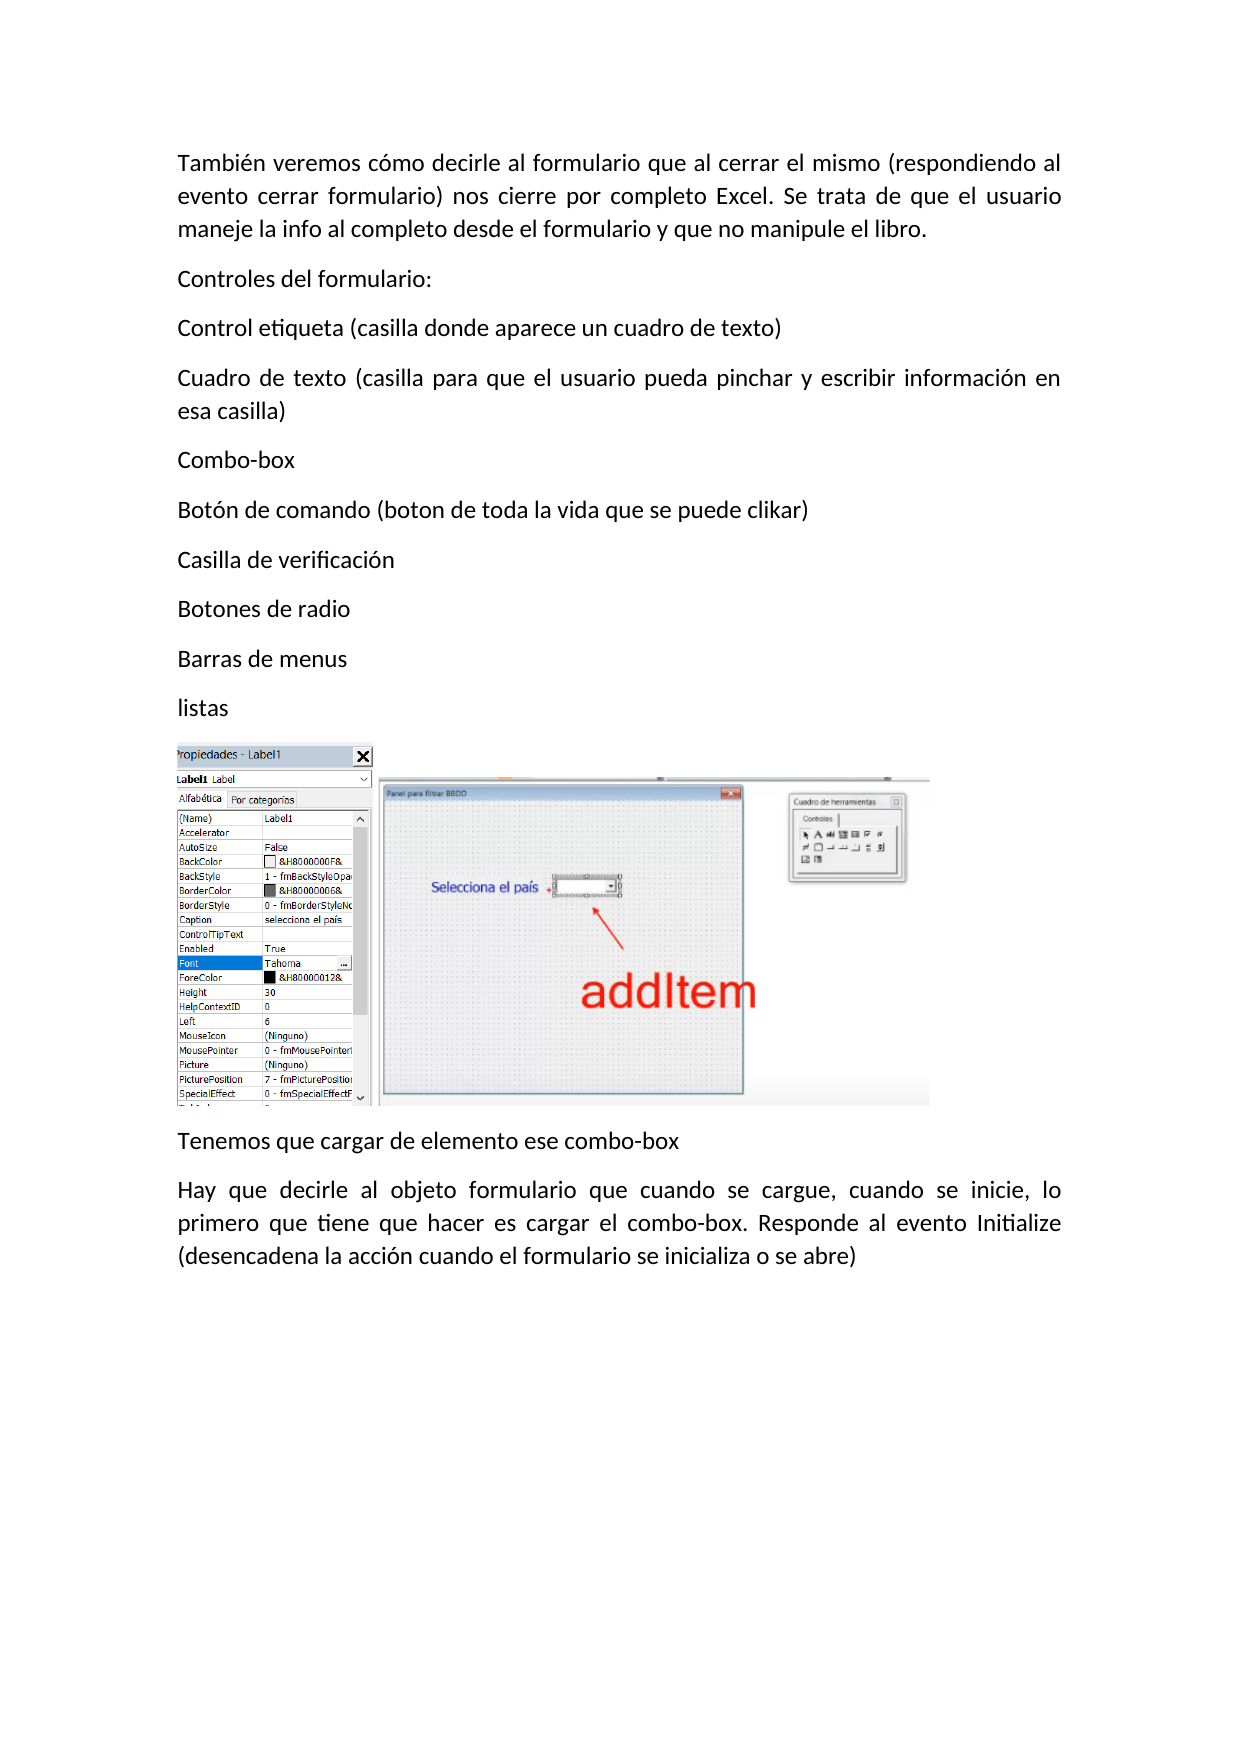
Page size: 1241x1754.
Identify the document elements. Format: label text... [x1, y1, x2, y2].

picture [177, 742, 374, 1106]
picture [378, 777, 930, 1106]
text Tenemos que cargar de elemento ese combo-box [177, 1125, 1063, 1155]
text listas [177, 693, 1063, 723]
text Control etiqueta (casilla donde aparece un cuadro de texto) [177, 313, 1063, 343]
text Hay que decirle al objeto formulario que cuando se cargue, cuando se inicie, lo primero que tiene que hacer es cargar el combo-box. Responde al evento Initialize (desencadena la acción cuando el formulario se inicializa o se abre) [177, 1174, 1063, 1271]
text También veremos cómo decirle al formulario que al cerrar el mismo (respondiendo al evento cerrar formulario) nos cierre por completo Excel. Se trata de que el usuario maneje la info al completo desde el formulario y que no manipule el libro. [177, 148, 1063, 244]
text Barras de menus [177, 643, 1063, 673]
text Controles del formulario: [177, 263, 1063, 293]
text Botones de radio [177, 593, 1063, 624]
text Botón de comando (boton de toda la vida que se puede clikar) [177, 494, 1063, 525]
text Combo-box [177, 445, 1063, 475]
text Cuadro de texto (casilla para que el usuario pueda pinchar y escribir información en esa casilla) [177, 362, 1063, 426]
text Casilla de verificación [177, 544, 1063, 574]
